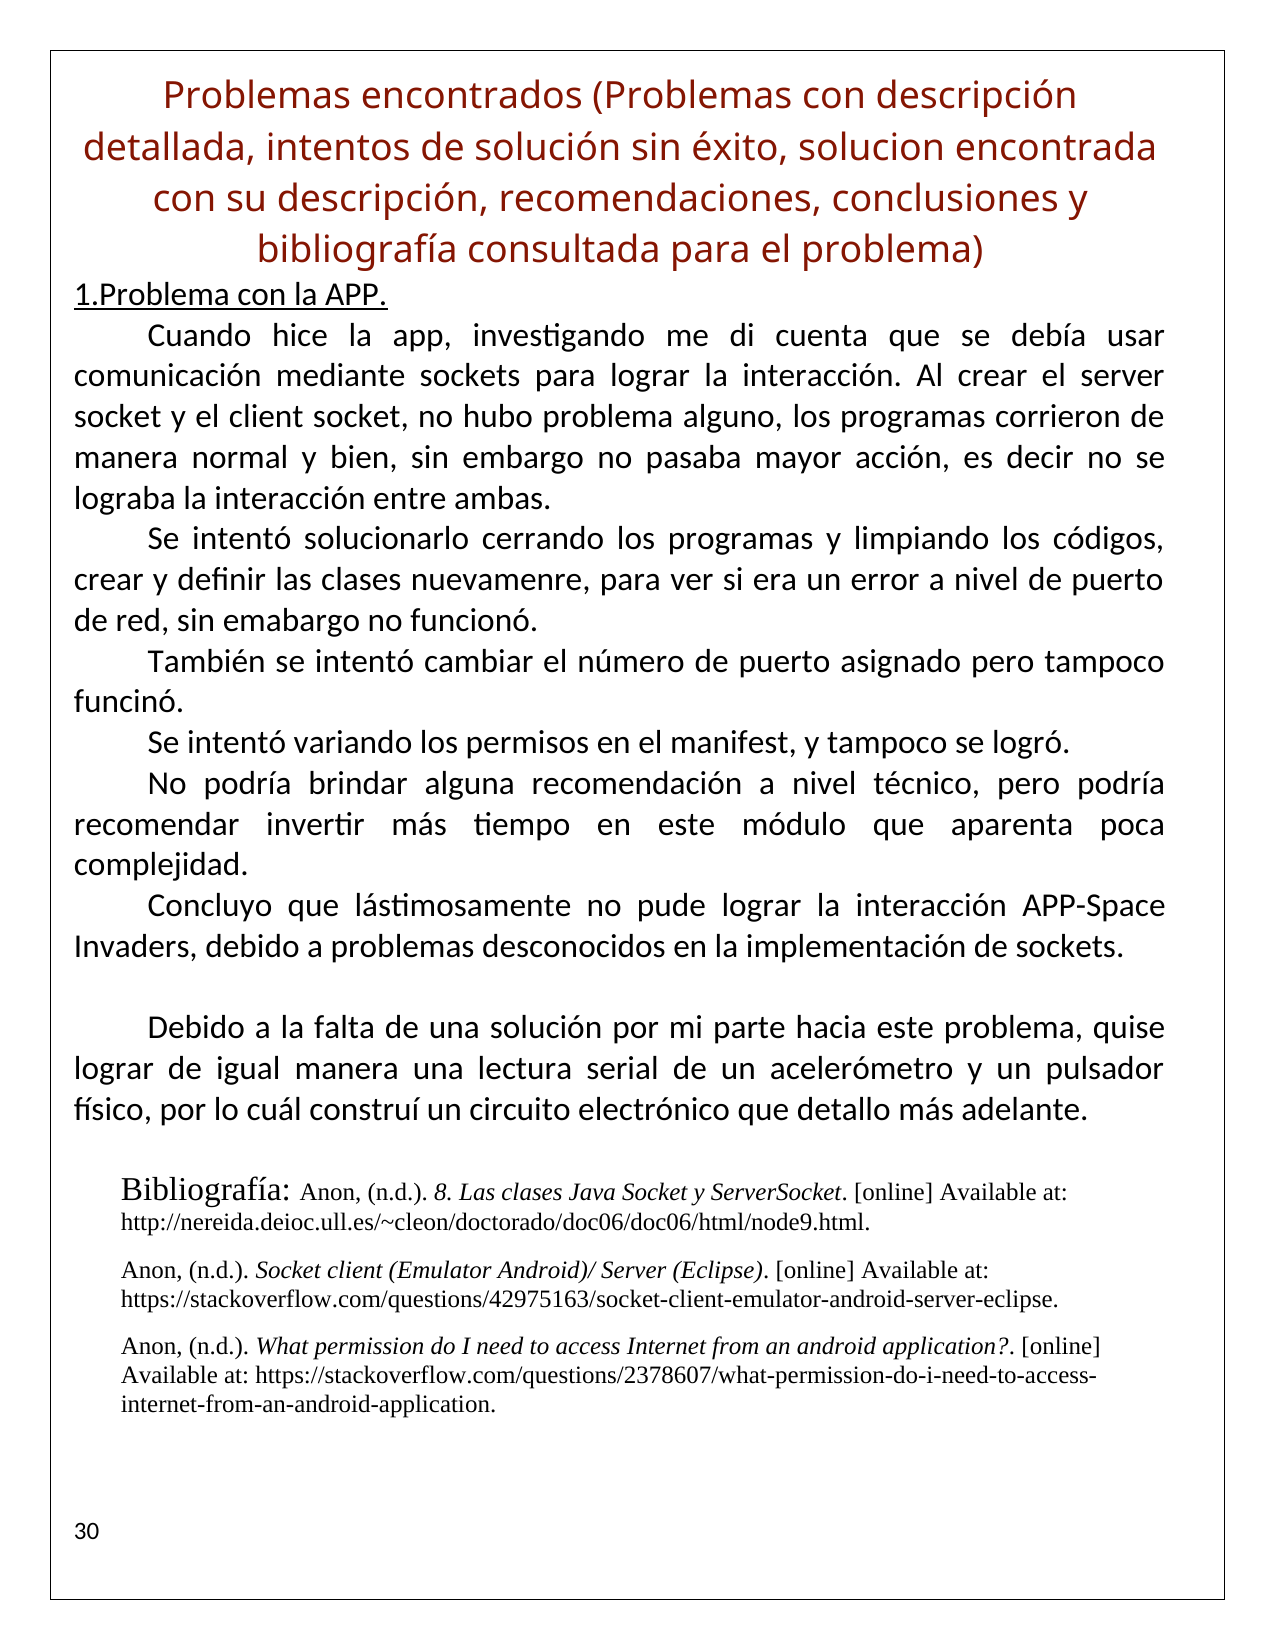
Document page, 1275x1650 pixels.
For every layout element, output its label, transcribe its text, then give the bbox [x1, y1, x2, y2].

text Debido a la falta de una solución por mi parte hacia este problema, quise lograr de igual manera una lectura serial de un acelerómetro y un pulsador físico, por lo cuál construí un circuito electrónico que detallo más adelante. [74, 1006, 1166, 1128]
text Concluyo que lástimosamente no pude lograr la interacción APP-Space Invaders, debido a problemas desconocidos en la implementación de sockets. [74, 884, 1166, 965]
text Anon, (n.d.). What permission do I need to access Internet from an android application?. [online] Available at: https://stackoverflow.com/questions/2378607/what-permission-do-i-need-to-access-internet-from-an-android-application. [121, 1331, 1166, 1417]
text Se intentó variando los permisos en el manifest, y tampoco se logró. [74, 721, 1166, 762]
text Problemas encontrados (Problemas con descripción detallada, intentos de solución sin éxito, solucion encontrada con su descripción, recomendaciones, conclusiones y bibliografía consultada para el problema) [74, 69, 1166, 273]
text Cuando hice la app, investigando me di cuenta que se debía usar comunicación mediante sockets para lograr la interacción. Al crear el server socket y el client socket, no hubo problema alguno, los programas corrieron de manera normal y bien, sin embargo no pasaba mayor acción, es decir no se lograba la interacción entre ambas. [74, 314, 1166, 517]
text Bibliografía: Anon, (n.d.). 8. Las clases Java Socket y ServerSocket. [online] Available at: http://nereida.deioc.ull.es/~cleon/doctorado/doc06/doc06/html/node9.html. [74, 1169, 1166, 1236]
text También se intentó cambiar el número de puerto asignado pero tampoco funcinó. [74, 639, 1166, 721]
text Anon, (n.d.). Socket client (Emulator Android)/ Server (Eclipse). [online] Available at: https://stackoverflow.com/questions/42975163/socket-client-emulator-android-server-eclipse. [121, 1255, 1166, 1312]
text 1.Problema con la APP. [74, 273, 1166, 314]
text Se intentó solucionarlo cerrando los programas y limpiando los códigos, crear y definir las clases nuevamenre, para ver si era un error a nivel de puerto de red, sin emabargo no funcionó. [74, 517, 1166, 639]
text No podría brindar alguna recomendación a nivel técnico, pero podría recomendar invertir más tiempo en este módulo que aparenta poca complejidad. [74, 762, 1166, 884]
